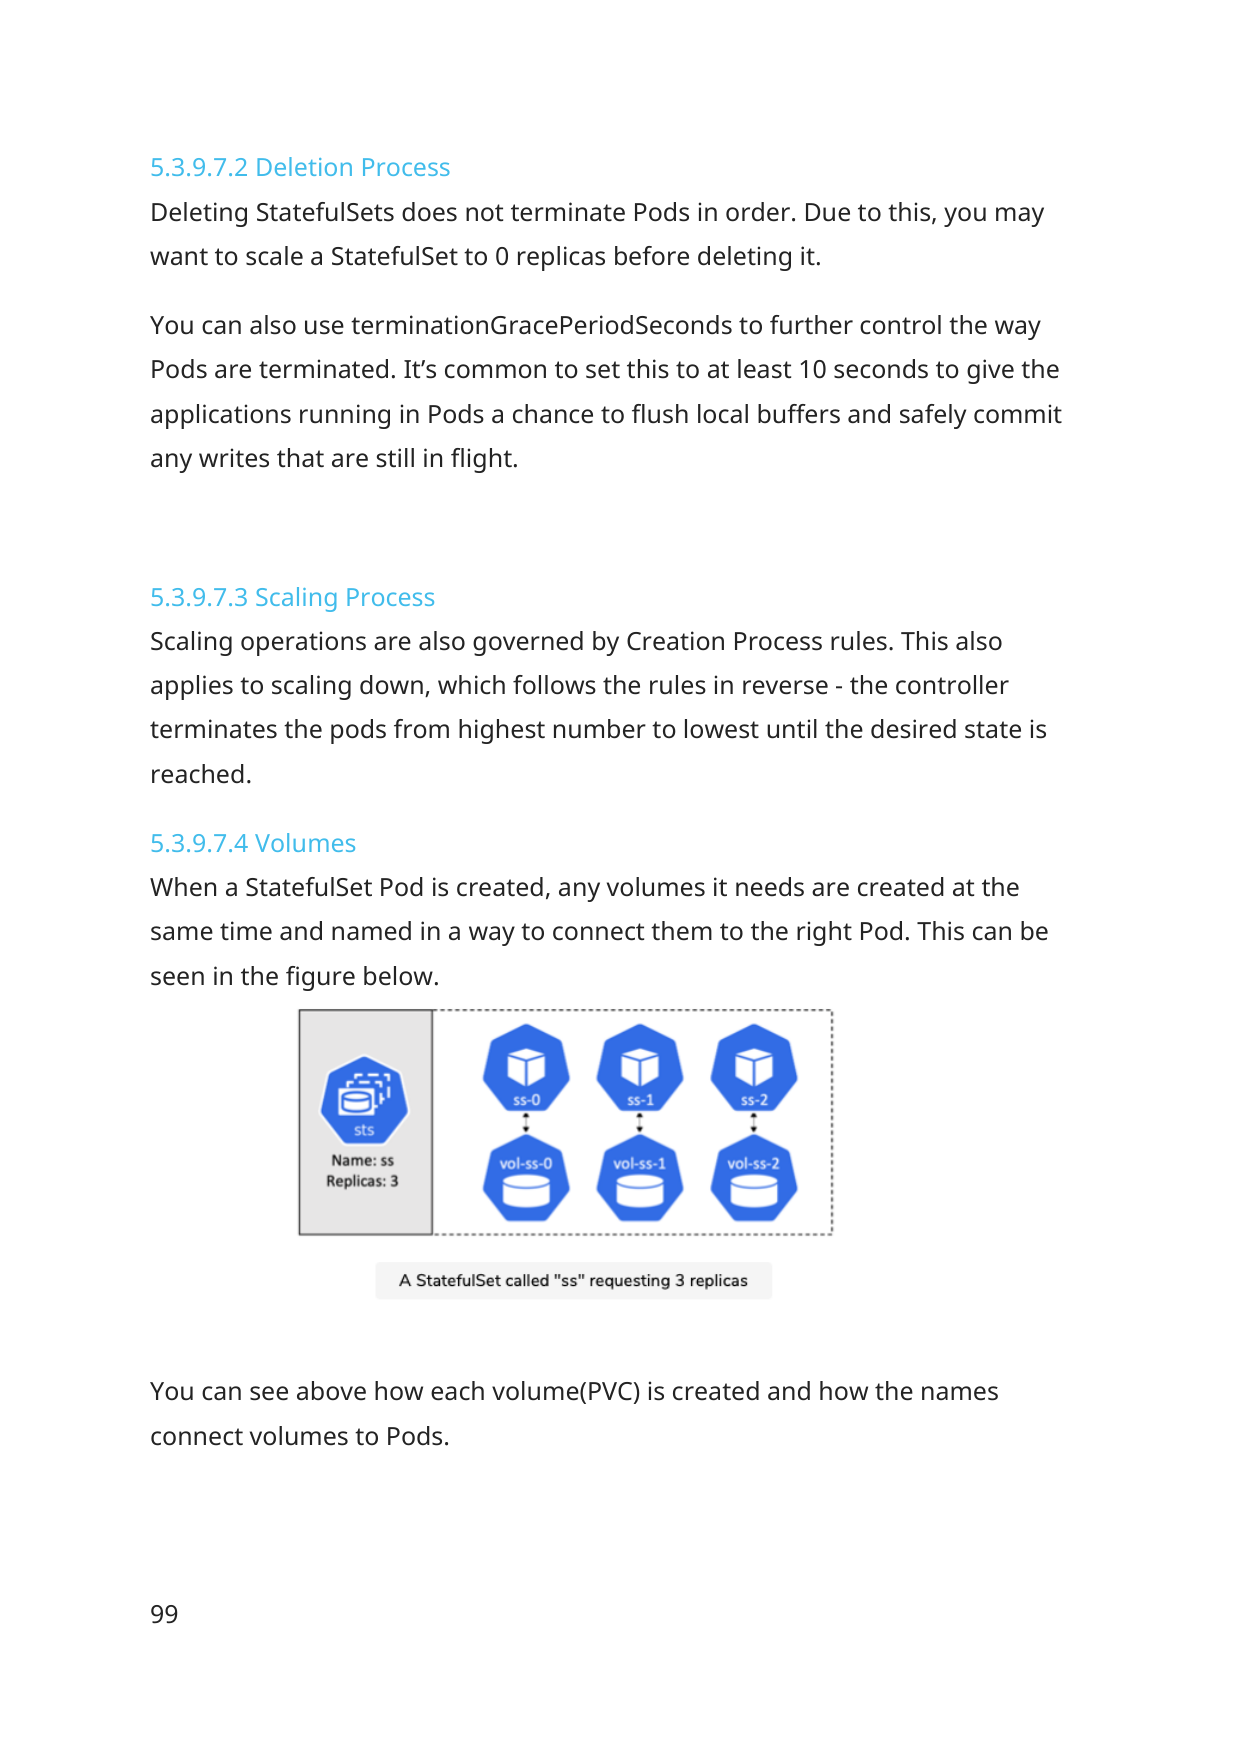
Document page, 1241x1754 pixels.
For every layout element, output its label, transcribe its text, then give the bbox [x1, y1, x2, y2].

subtitle Scaling Process [150, 579, 1090, 613]
text You can also use terminationGracePeriodSeconds to further control the way Pods are terminated. It’s common to set this to at least 10 seconds to give the applications running in Pods a chance to flush local buffers and safely commit any writes that are still in flight. [150, 308, 1090, 475]
picture [286, 997, 847, 1305]
text Scaling operations are also governed by Creation Process rules. This also applies to scaling down, which follows the rules in reverse - the controller terminates the pods from highest number to lowest until the desired state is reached. [150, 623, 1090, 790]
text You can see above how each volume(PVC) is created and how the names connect volumes to Pods. [150, 1374, 1090, 1452]
subtitle Deletion Process [150, 150, 1090, 184]
subtitle Volumes [150, 826, 1090, 859]
text When a StatefulSet Pod is created, any volumes it needs are created at the same time and named in a way to connect them to the right Pod. This can be seen in the figure below. [150, 870, 1090, 992]
text Deleting StatefulSets does not terminate Pods in order. Due to this, you may want to scale a StatefulSet to 0 replicas before deleting it. [150, 194, 1090, 273]
